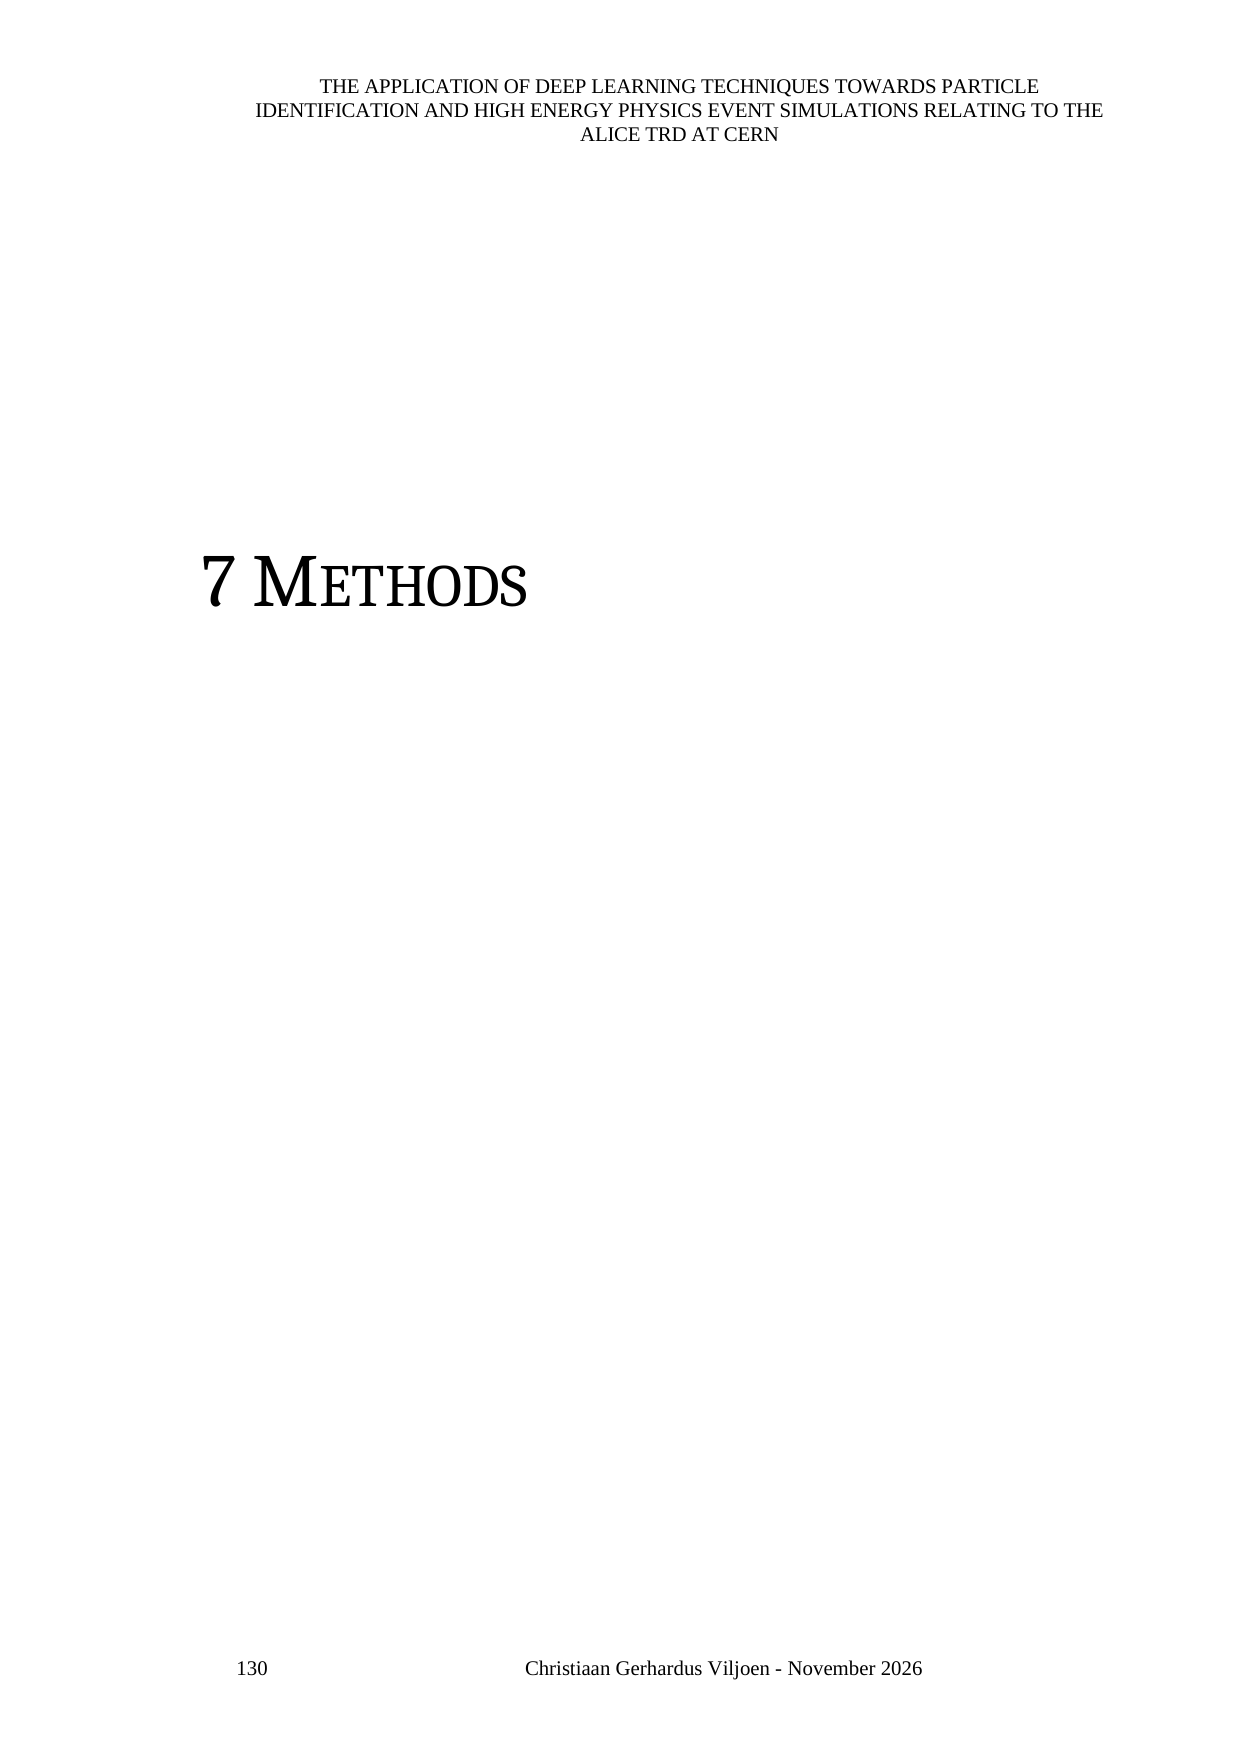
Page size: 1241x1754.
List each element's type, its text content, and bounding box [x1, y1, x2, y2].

subtitle Methods [201, 539, 1122, 625]
